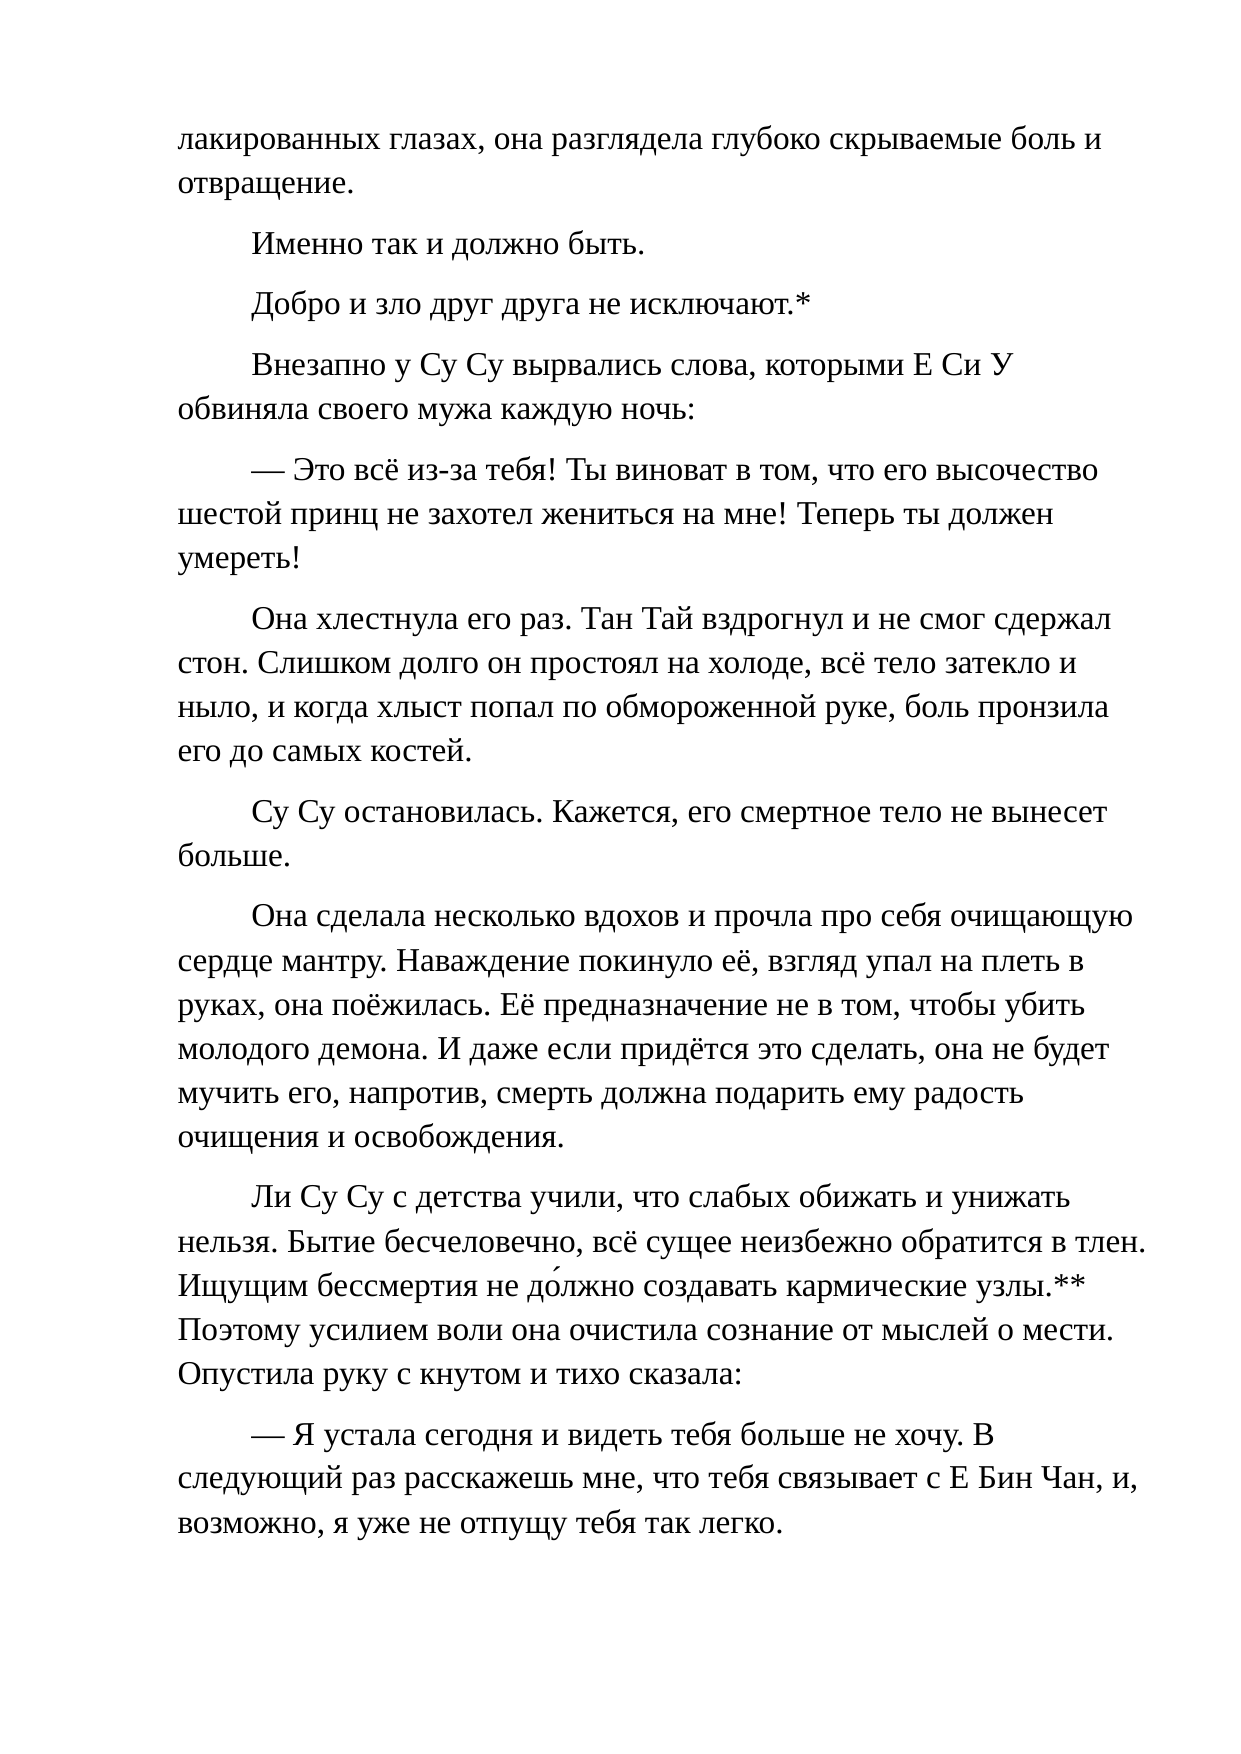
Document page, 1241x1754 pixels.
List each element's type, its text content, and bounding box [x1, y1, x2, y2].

text — Я устала сегодня и видеть тебя больше не хочу. В следующий раз расскажешь мне, что тебя связывает с Е Бин Чан, и, возможно, я уже не отпущу тебя так легко. [177, 1414, 1152, 1540]
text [177, 118, 1152, 201]
text Добро и зло друг друга не исключают.* [177, 284, 1152, 322]
text Она сделала несколько вдохов и прочла про себя очищающую сердце мантру. Наваждение покинуло её, взгляд упал на плеть в руках, она поёжилась. Её предназначение не в том, чтобы убить молодого демона. И даже если придётся это сделать, она не будет мучить его, напротив, смерть должна подарить ему радость очищения и освобождения. [177, 896, 1152, 1154]
text Су Су остановилась. Кажется, его смертное тело не вынесет больше. [177, 791, 1152, 873]
text Она хлестнула его раз. Тан Тай вздрогнул и не смог сдержал стон. Слишком долго он простоял на холоде, всё тело затекло и ныло, и когда хлыст попал по обмороженной руке, боль пронзила его до самых костей. [177, 598, 1152, 768]
text — Это всё из-за тебя! Ты виноват в том, что его высочество шестой принц не захотел жениться на мне! Теперь ты должен умереть! [177, 449, 1152, 576]
text Внезапно у Су Су вырвались слова, которыми Е Си У обвиняла своего мужа каждую ночь: [177, 344, 1152, 427]
text Ли Су Су с детства учили, что слабых обижать и унижать нельзя. Бытие бесчеловечно, всё сущее неизбежно обратится в тлен. Ищущим бессмертия не до́лжно создавать кармические узлы.** Поэтому усилием воли она очистила сознание от мыслей о мести. Опустила руку с кнутом и тихо сказала: [177, 1177, 1152, 1391]
text Именно так и должно быть. [177, 223, 1152, 261]
